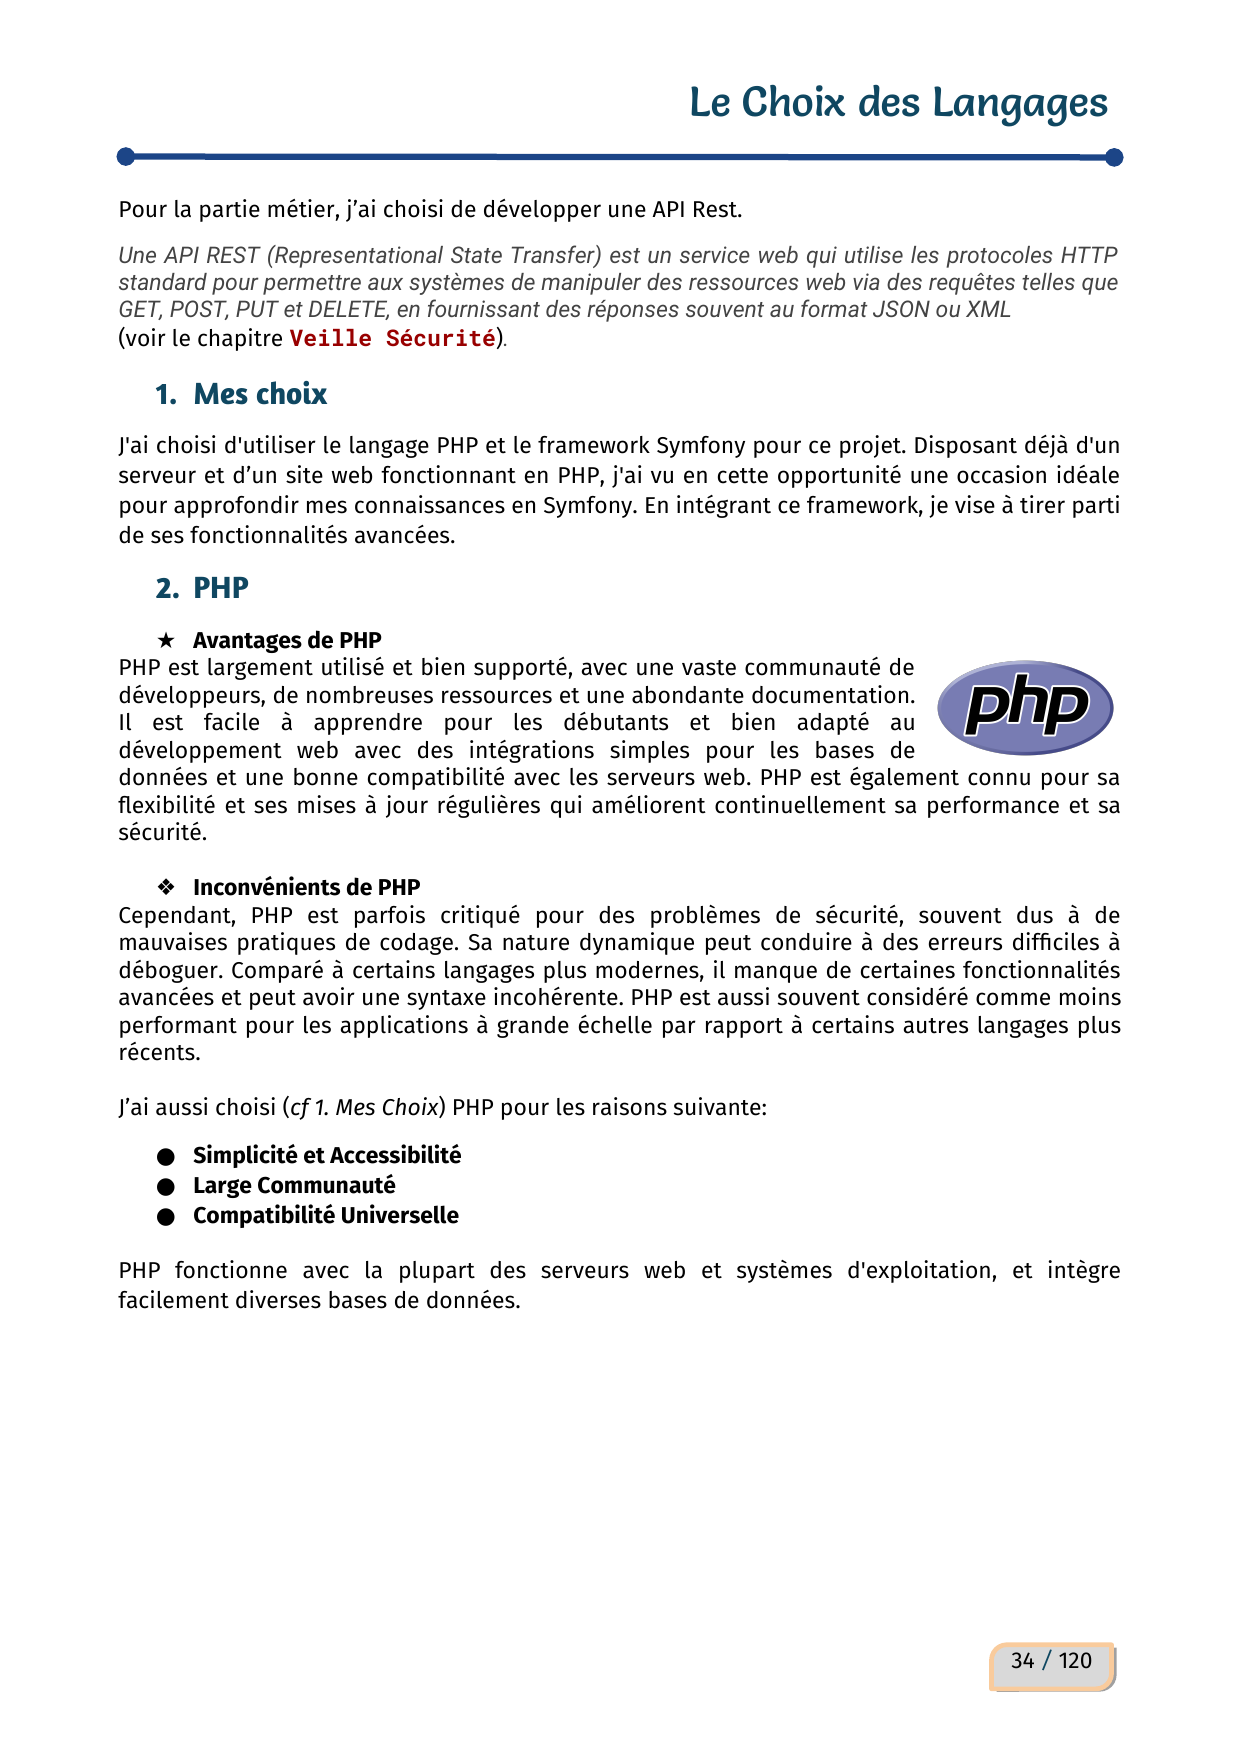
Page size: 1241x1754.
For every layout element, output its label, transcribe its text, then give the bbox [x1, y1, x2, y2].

list Avantages de PHP [156, 627, 1122, 654]
text J'ai choisi d'utiliser le langage PHP et le framework Symfony pour ce projet. Disposant déjà d'un serveur et d’un site web fonctionnant en PHP, j'ai vu en cette opportunité une occasion idéale pour approfondir mes connaissances en Symfony. En intégrant ce framework, je vise à tirer parti de ses fonctionnalités avancées. [118, 432, 1122, 549]
text J’ai aussi choisi (cf 1. Mes Choix) PHP pour les raisons suivante: [118, 1094, 1122, 1122]
subtitle PHP [156, 568, 1122, 606]
picture [935, 658, 1116, 758]
text PHP est largement utilisé et bien supporté, avec une vaste communauté de développeurs, de nombreuses ressources et une abondante documentation. Il est facile à apprendre pour les débutants et bien adapté au développement web avec des intégrations simples pour les bases de données et une bonne compatibilité avec les serveurs web. PHP est également connu pour sa flexibilité et ses mises à jour régulières qui améliorent continuellement sa performance et sa sécurité. [118, 654, 1122, 847]
text Cependant, PHP est parfois critiqué pour des problèmes de sécurité, souvent dus à de mauvaises pratiques de codage. Sa nature dynamique peut conduire à des erreurs difficiles à déboguer. Comparé à certains langages plus modernes, il manque de certaines fonctionnalités avancées et peut avoir une syntaxe incohérente. PHP est aussi souvent considéré comme moins performant pour les applications à grande échelle par rapport à certains autres langages plus récents. [118, 902, 1122, 1067]
list Compatibilité Universelle [156, 1202, 1122, 1229]
text (voir le chapitre Veille Sécurité). [118, 323, 1122, 353]
text PHP fonctionne avec la plupart des serveurs web et systèmes d'exploitation, et intègre facilement diverses bases de données. [118, 1257, 1122, 1314]
subtitle Le Choix des Langages [268, 76, 1108, 127]
list Inconvénients de PHP [156, 874, 1122, 902]
list Large Communauté [156, 1172, 1122, 1200]
list Simplicité et Accessibilité [156, 1142, 1122, 1170]
subtitle Mes choix [156, 374, 1122, 412]
text Pour la partie métier, j’ai choisi de développer une API Rest. [118, 196, 1122, 223]
text Une API REST (Representational State Transfer) est un service web qui utilise les protocoles HTTP standard pour permettre aux systèmes de manipuler des ressources web via des requêtes telles que GET, POST, PUT et DELETE, en fournissant des réponses souvent au format JSON ou XML [118, 242, 1122, 323]
